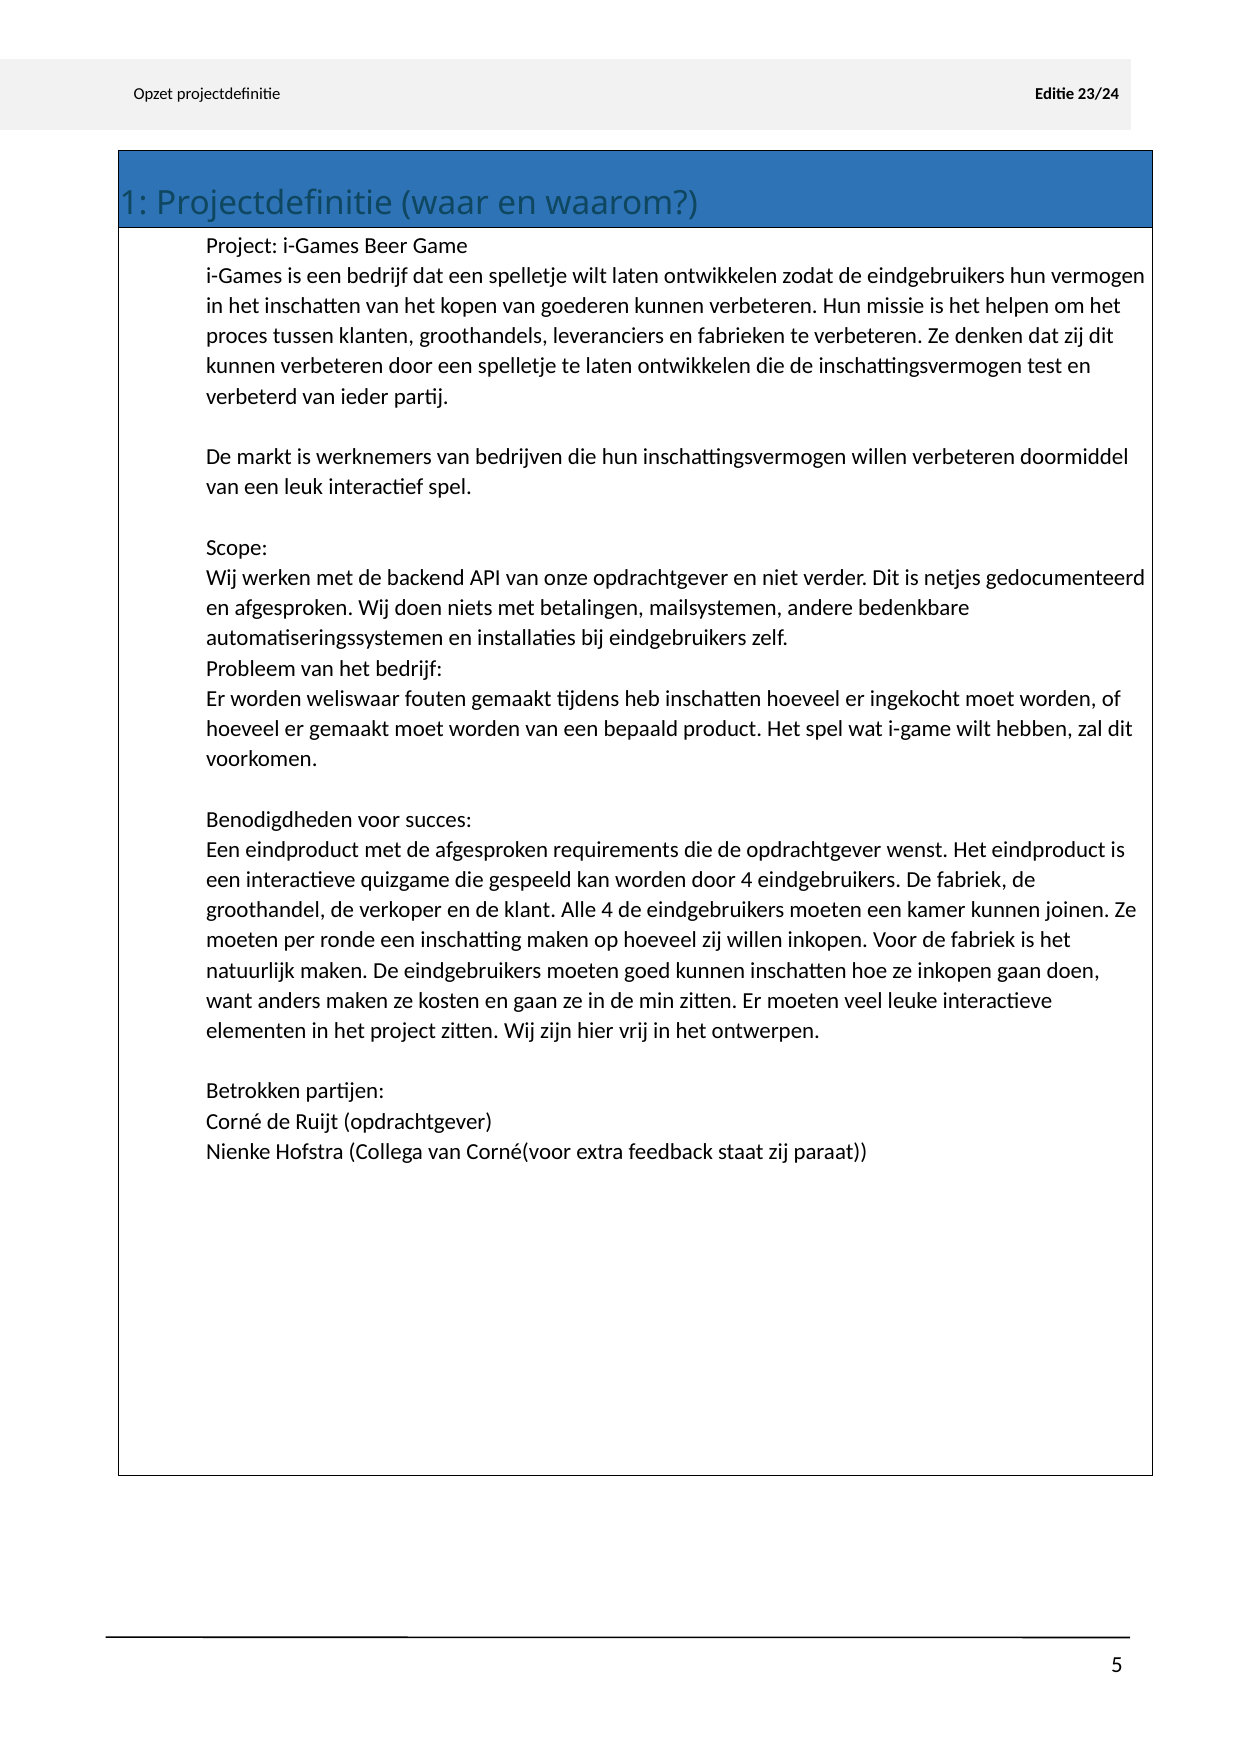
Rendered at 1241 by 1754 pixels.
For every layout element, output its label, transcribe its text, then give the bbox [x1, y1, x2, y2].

table_cell Project: i-Games Beer Game i-Games is een bedrijf dat een spelletje wilt laten ontwikkelen zodat de eindgebruikers hun vermogen in het inschatten van het kopen van goederen kunnen verbeteren. Hun missie is het helpen om het proces tussen klanten, groothandels, leveranciers en fabrieken te verbeteren. Ze denken dat zij dit kunnen verbeteren door een spelletje te laten ontwikkelen die de inschattingsvermogen test en verbeterd van ieder partij. De markt is werknemers van bedrijven die hun inschattingsvermogen willen verbeteren doormiddel van een leuk interactief spel. Scope: Wij werken met de backend API van onze opdrachtgever en niet verder. Dit is netjes gedocumenteerd en afgesproken. Wij doen niets met betalingen, mailsystemen, andere bedenkbare automatiseringssystemen en installaties bij eindgebruikers zelf. Probleem van het bedrijf: Er worden weliswaar fouten gemaakt tijdens heb inschatten hoeveel er ingekocht moet worden, of hoeveel er gemaakt moet worden van een bepaald product. Het spel wat i-game wilt hebben, zal dit voorkomen. Benodigdheden voor succes: Een eindproduct met de afgesproken requirements die de opdrachtgever wenst. Het eindproduct is een interactieve quizgame die gespeeld kan worden door 4 eindgebruikers. De fabriek, de groothandel, de verkoper en de klant. Alle 4 de eindgebruikers moeten een kamer kunnen joinen. Ze moeten per ronde een inschatting maken op hoeveel zij willen inkopen. Voor de fabriek is het natuurlijk maken. De eindgebruikers moeten goed kunnen inschatten hoe ze inkopen gaan doen, want anders maken ze kosten en gaan ze in de min zitten. Er moeten veel leuke interactieve elementen in het project zitten. Wij zijn hier vrij in het ontwerpen. Betrokken partijen: Corné de Ruijt (opdrachtgever) Nienke Hofstra (Collega van Corné(voor extra feedback staat zij paraat)) [119, 228, 1152, 1475]
table_header 1: Projectdefinitie (waar en waarom?) [119, 151, 1152, 227]
